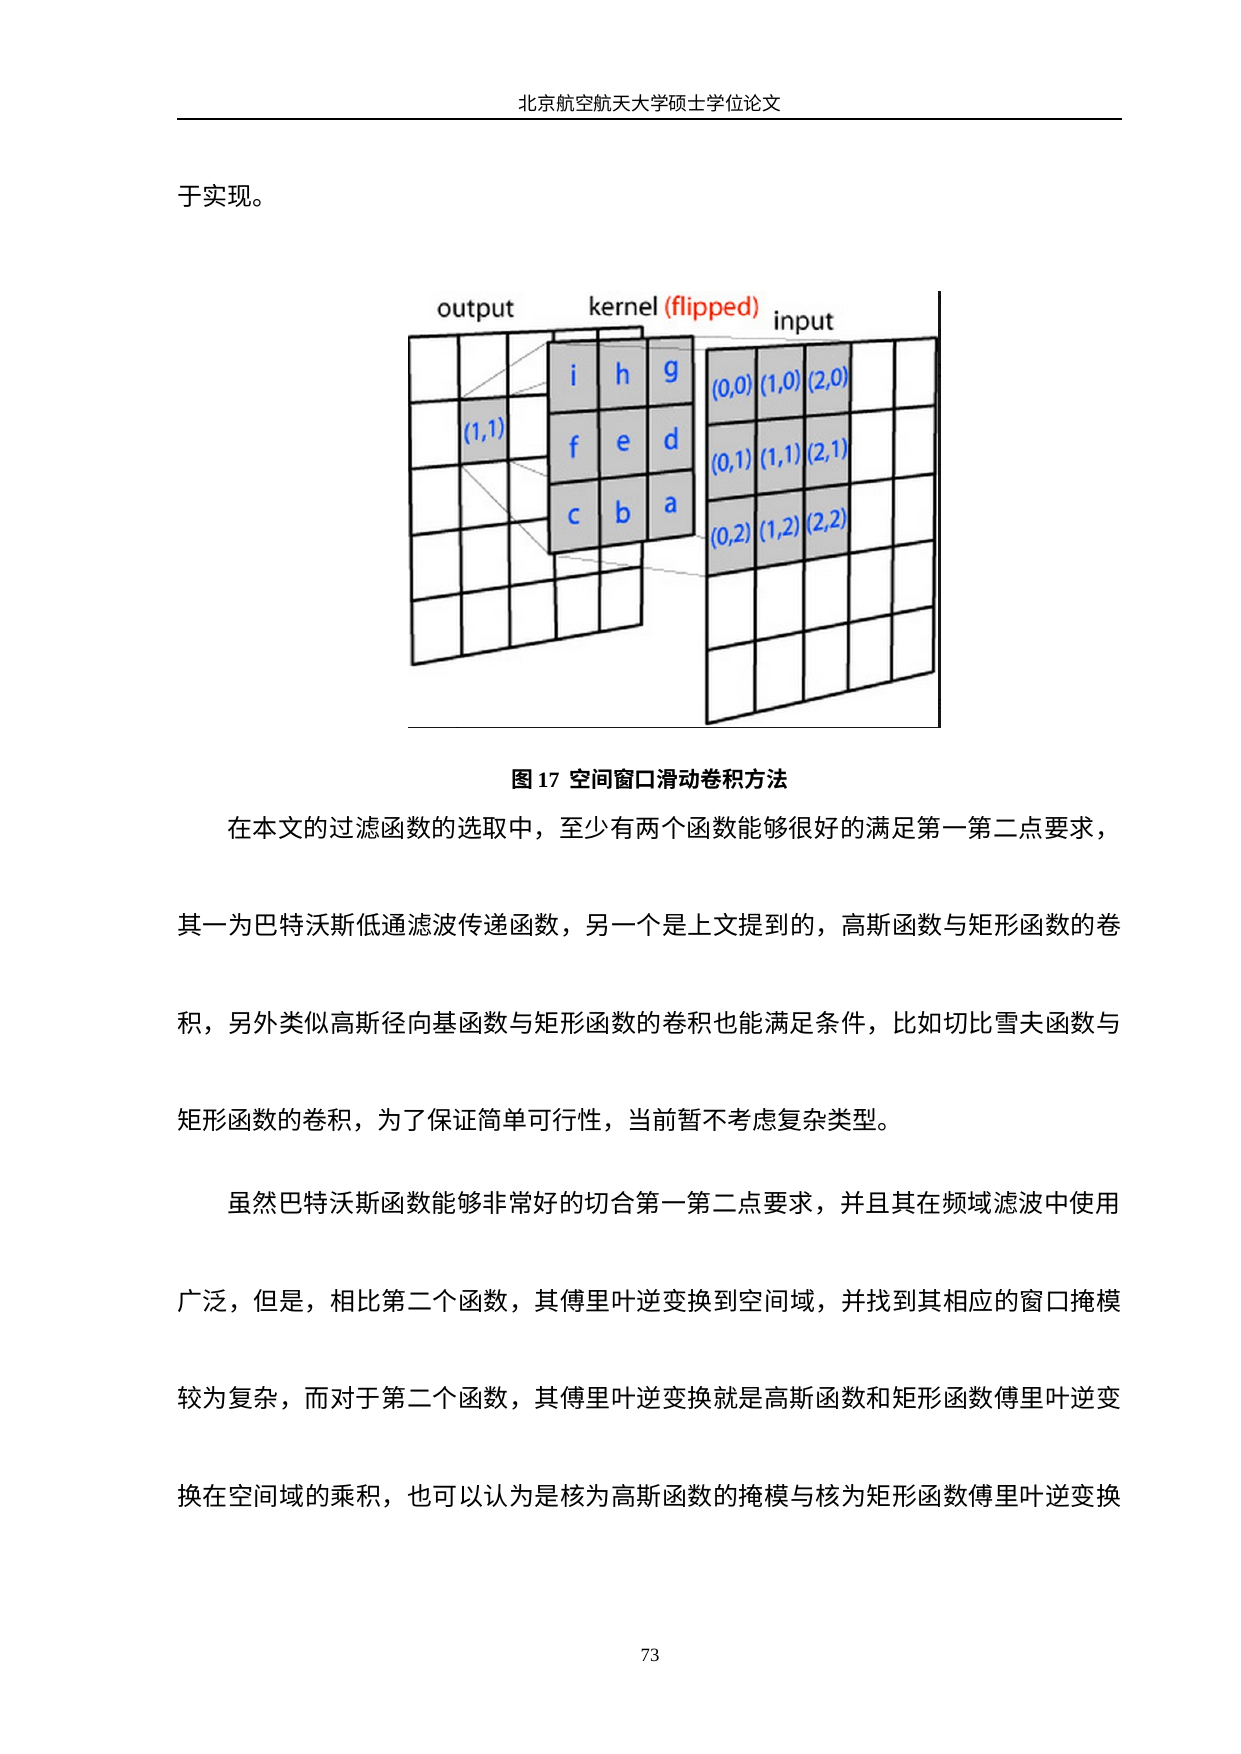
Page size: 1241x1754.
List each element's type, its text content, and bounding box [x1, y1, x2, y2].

text 图17 空间窗口滑动卷积方法 [177, 761, 1122, 794]
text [177, 162, 1122, 227]
picture [408, 291, 941, 728]
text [177, 1169, 1122, 1527]
text 在本文的过滤函数的选取中，至少有两个函数能够很好的满足第一第二点要求，其一为巴特沃斯低通滤波传递函数，另一个是上文提到的，高斯函数与矩形函数的卷积，另外类似高斯径向基函数与矩形函数的卷积也能满足条件，比如切比雪夫函数与矩形函数的卷积，为了保证简单可行性，当前暂不考虑复杂类型。 [177, 794, 1122, 1151]
